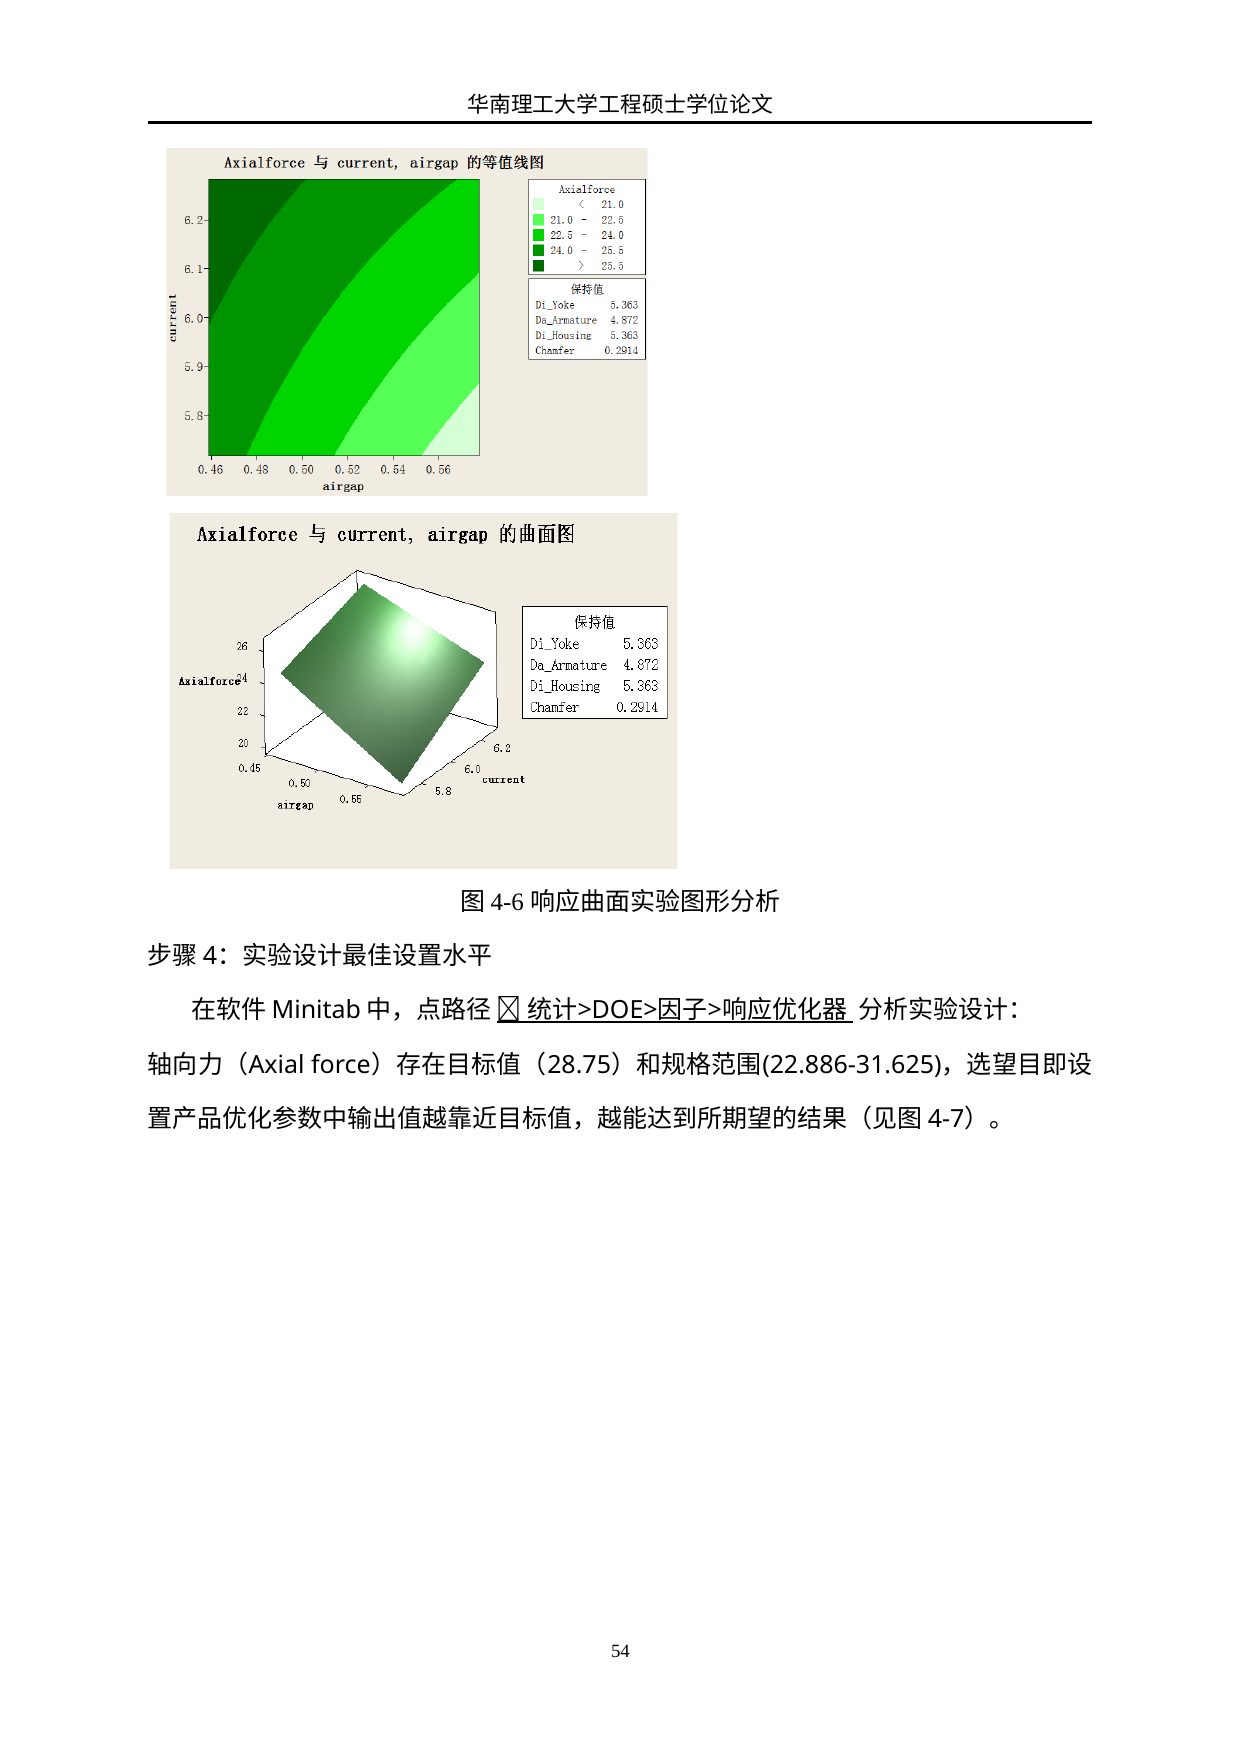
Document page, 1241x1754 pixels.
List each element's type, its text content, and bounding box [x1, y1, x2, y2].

picture [169, 513, 678, 869]
picture [166, 148, 648, 496]
text 步骤4：实验设计最佳设置水平 [148, 935, 1092, 972]
text 轴向力（Axial force）存在目标值（28.75）和规格范围(22.886-31.625)，选望目即设置产品优化参数中输出值越靠近目标值，越能达到所期望的结果（见图4-7）。 [148, 1044, 1092, 1135]
text 在软件Minitab中，点路径 统计>DOE>因子>响应优化器 分析实验设计： [148, 990, 1092, 1026]
text 图4-6 响应曲面实验图形分析 [148, 881, 1092, 917]
